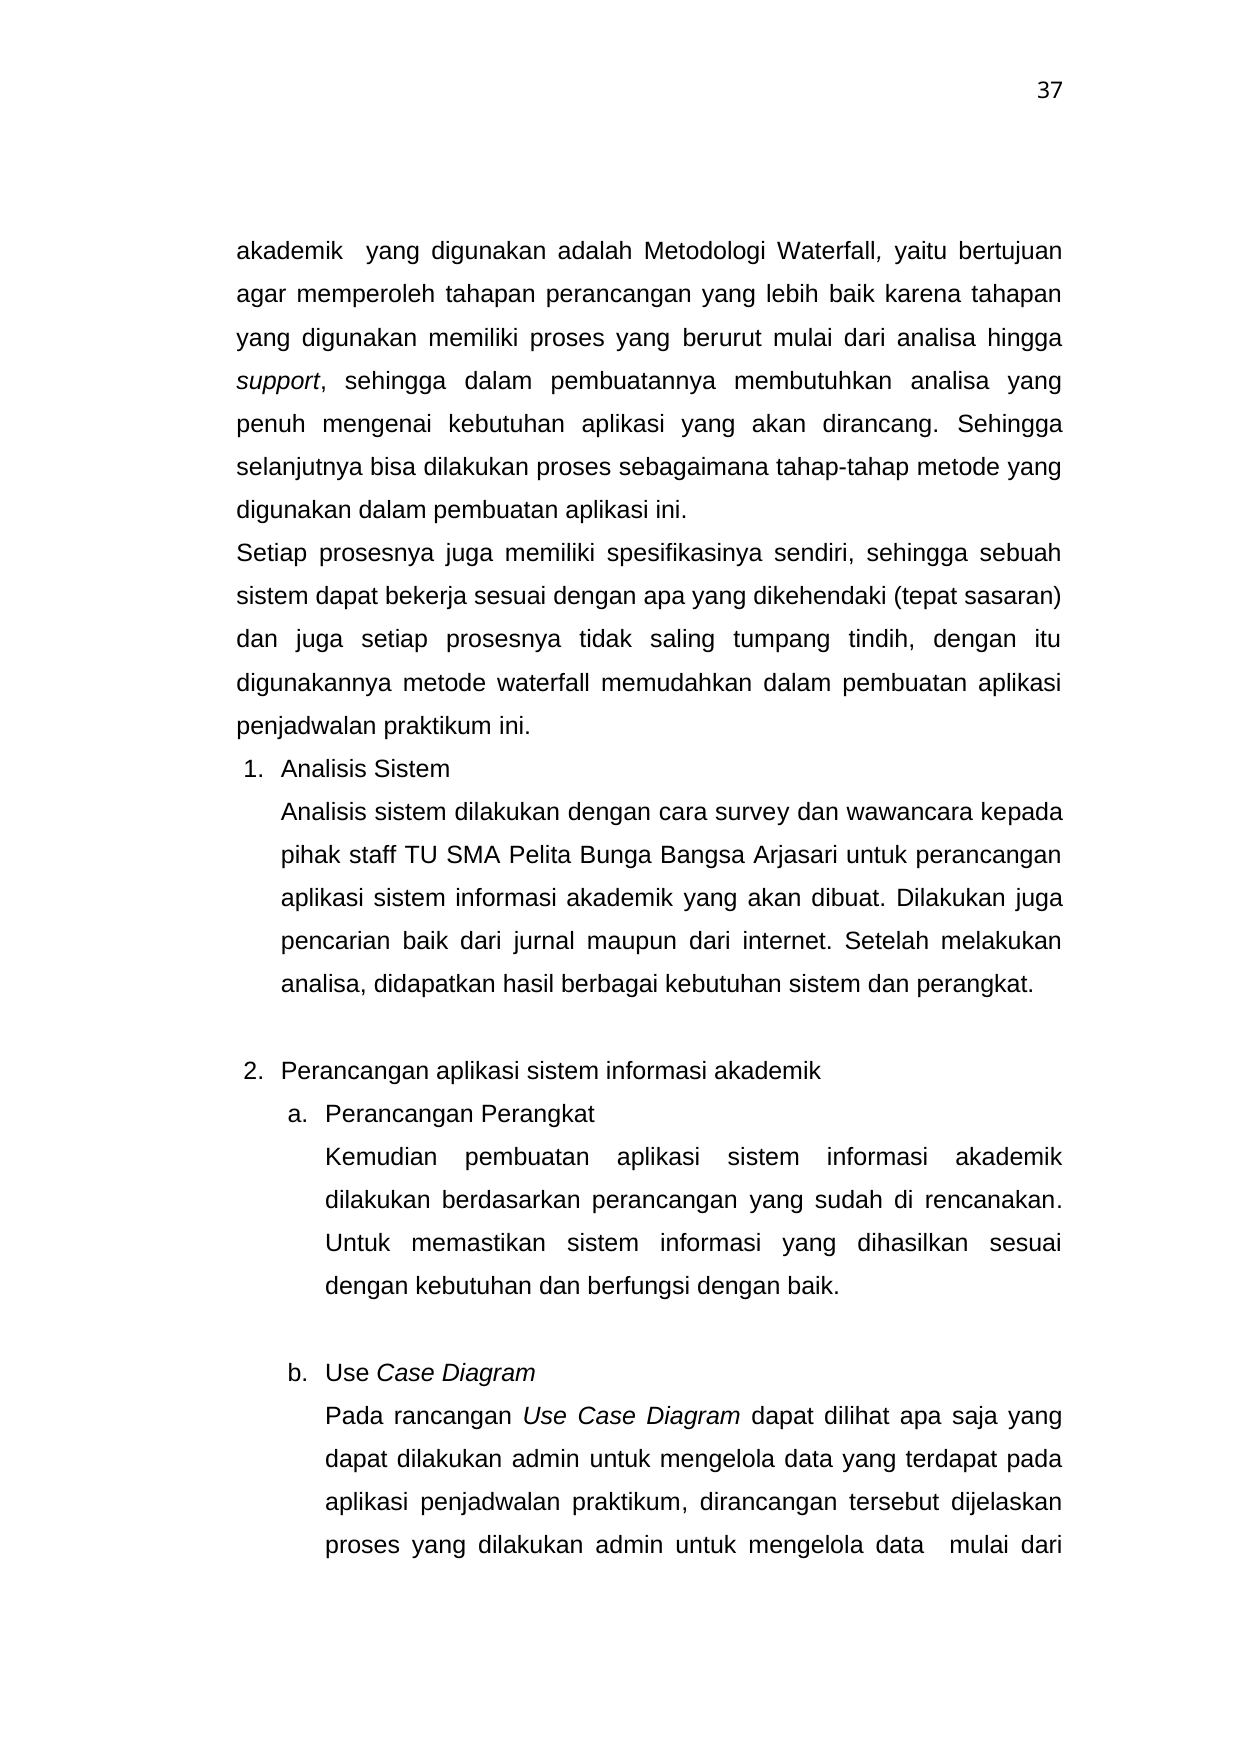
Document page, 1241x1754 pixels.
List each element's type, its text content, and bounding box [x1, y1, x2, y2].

text Kemudian pembuatan aplikasi sistem informasi akademik dilakukan berdasarkan perancangan yang sudah di rencanakan. Untuk memastikan sistem informasi yang dihasilkan sesuai dengan kebutuhan dan berfungsi dengan baik. [325, 1142, 1063, 1300]
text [325, 1401, 1063, 1559]
list Use Case Diagram [287, 1357, 1063, 1386]
list Perancangan Perangkat [287, 1099, 1063, 1127]
text Setiap prosesnya juga memiliki spesifikasinya sendiri, sehingga sebuah sistem dapat bekerja sesuai dengan apa yang dikehendaki (tepat sasaran) dan juga setiap prosesnya tidak saling tumpang tindih, dengan itu digunakannya metode waterfall memudahkan dalam pembuatan aplikasi penjadwalan praktikum ini. [236, 538, 1063, 739]
text Analisis sistem dilakukan dengan cara survey dan wawancara kepada pihak staff TU SMA Pelita Bunga Bangsa Arjasari untuk perancangan aplikasi sistem informasi akademik yang akan dibuat. Dilakukan juga pencarian baik dari jurnal maupun dari internet. Setelah melakukan analisa, didapatkan hasil berbagai kebutuhan sistem dan perangkat. [281, 797, 1063, 998]
list Perancangan aplikasi sistem informasi akademik [243, 1056, 1063, 1084]
list Analisis Sistem [243, 754, 1063, 782]
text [236, 236, 1063, 524]
